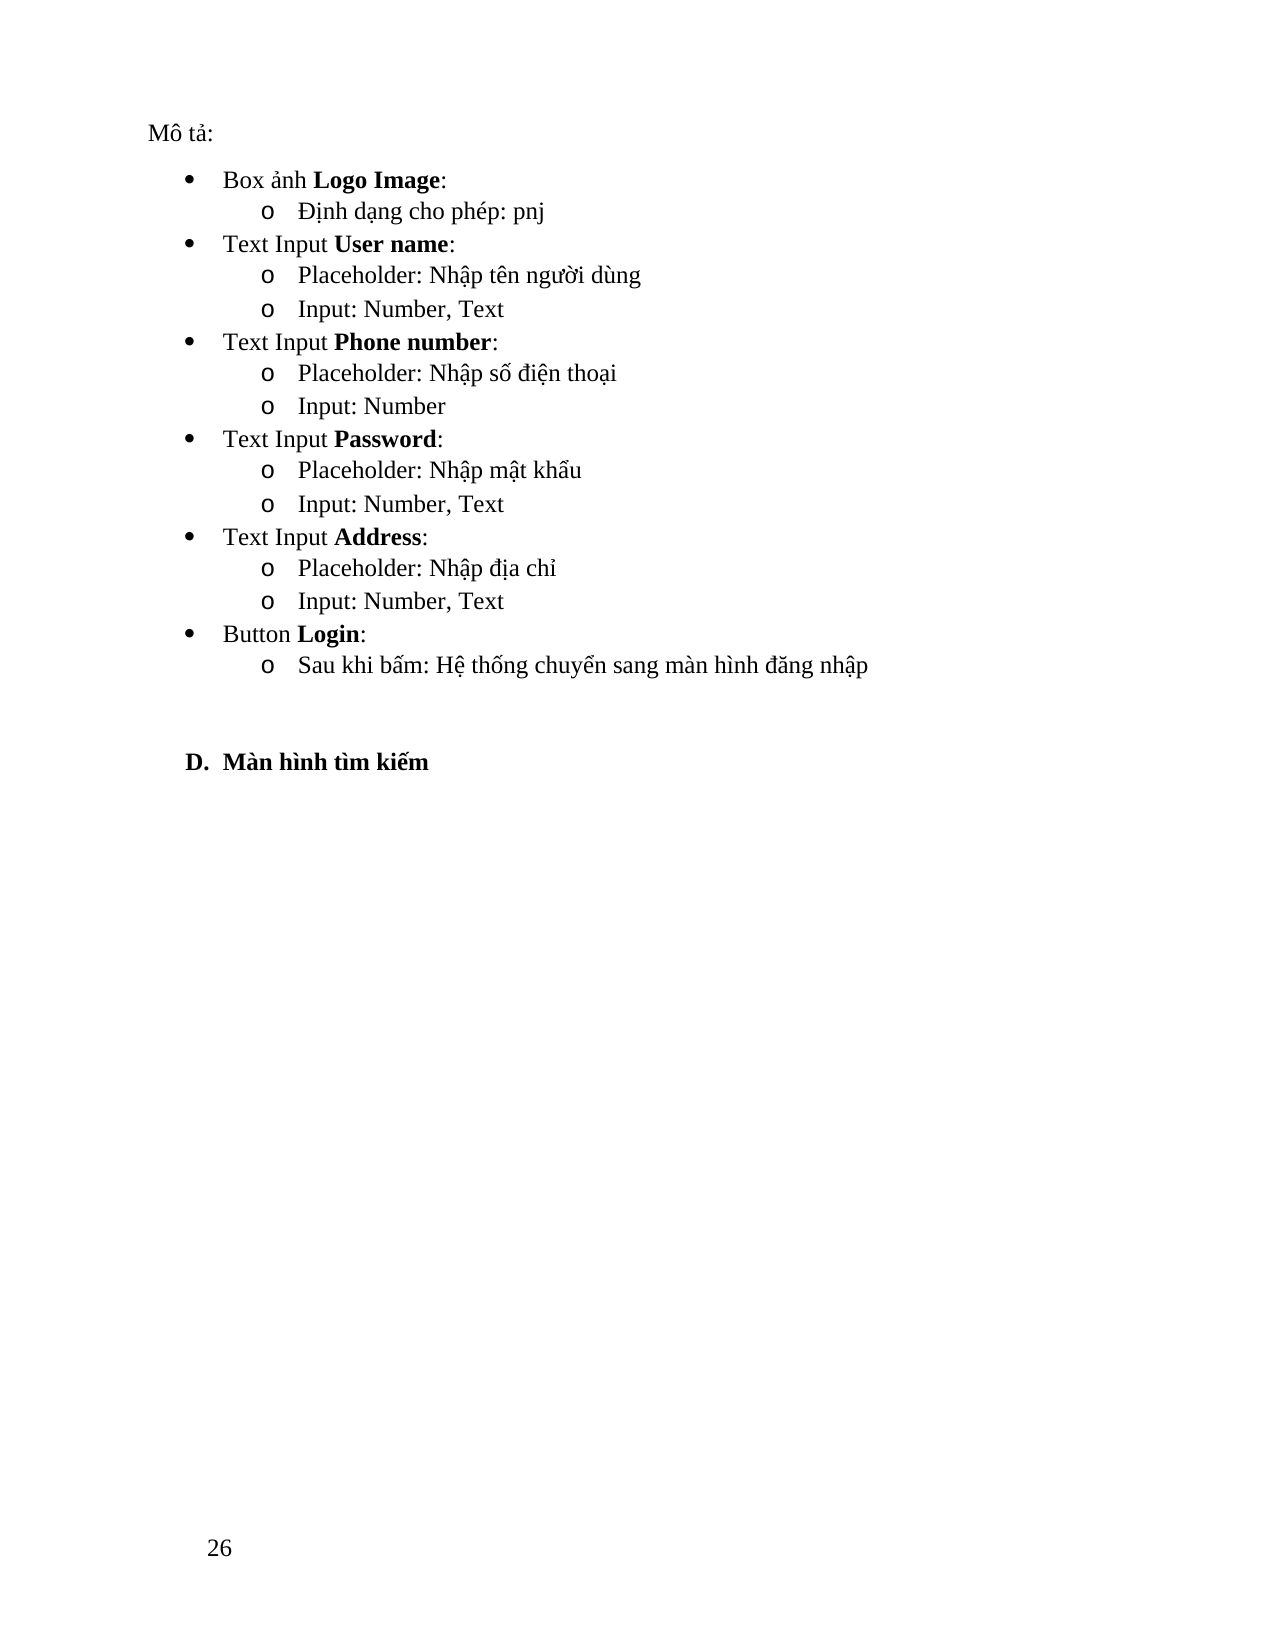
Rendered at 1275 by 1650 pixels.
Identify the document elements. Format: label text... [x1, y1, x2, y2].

list Button Login: [185, 619, 1186, 648]
list Sau khi bấm: Hệ thống chuyển sang màn hình đăng nhập [260, 650, 1186, 681]
list Text Input Address: [185, 522, 1186, 551]
list Placeholder: Nhập mật khẩu [260, 455, 1186, 486]
list Màn hình tìm kiếm [185, 747, 1186, 776]
list Text Input User name: [185, 229, 1186, 258]
list Input: Number, Text [260, 294, 1186, 324]
list Text Input Phone number: [185, 327, 1186, 356]
list Placeholder: Nhập tên người dùng [260, 260, 1186, 291]
list Text Input Password: [185, 424, 1186, 453]
list Input: Number, Text [260, 489, 1186, 519]
list Input: Number [260, 391, 1186, 422]
list Input: Number, Text [260, 586, 1186, 617]
list Placeholder: Nhập địa chỉ [260, 553, 1186, 584]
list Box ảnh Logo Image: [185, 165, 1186, 194]
list Placeholder: Nhập số điện thoại [260, 358, 1186, 389]
list Định dạng cho phép: pnj [260, 196, 1186, 227]
text Mô tả: [148, 118, 1186, 147]
